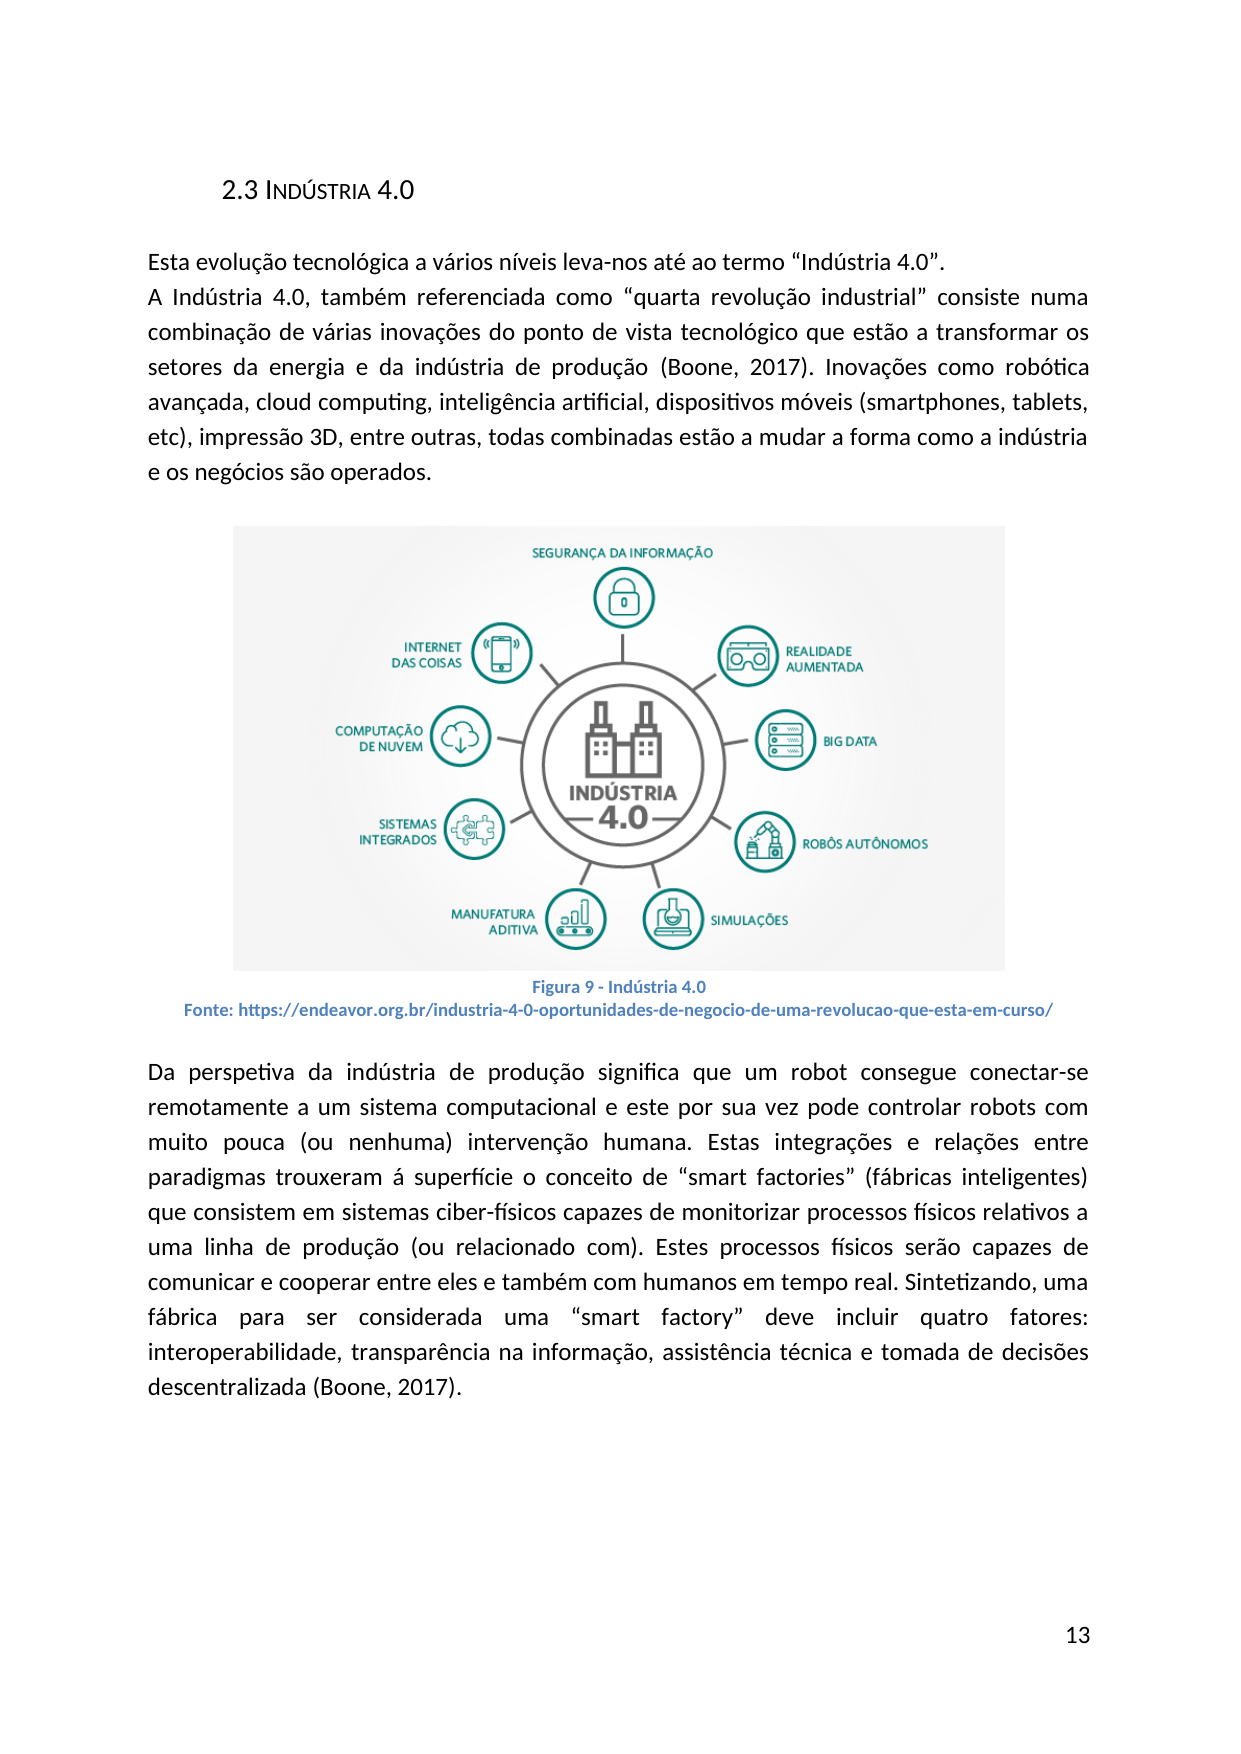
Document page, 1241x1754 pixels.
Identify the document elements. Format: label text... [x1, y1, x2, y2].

text Esta evolução tecnológica a vários níveis leva-nos até ao termo “Indústria 4.0”. [148, 246, 1090, 277]
picture [233, 526, 1005, 971]
text Da perspetiva da indústria de produção significa que um robot consegue conectar-se remotamente a um sistema computacional e este por sua vez pode controlar robots com muito pouca (ou nenhuma) intervenção humana. Estas integrações e relações entre paradigmas trouxeram á superfície o conceito de “smart factories” (fábricas inteligentes) que consistem em sistemas ciber-físicos capazes de monitorizar processos físicos relativos a uma linha de produção (ou relacionado com). Estes processos físicos serão capazes de comunicar e cooperar entre eles e também com humanos em tempo real. Sintetizando, uma fábrica para ser considerada uma “smart factory” deve incluir quatro fatores: interoperabilidade, transparência na informação, assistência técnica e tomada de decisões descentralizada (Boone, 2017). [148, 1056, 1090, 1401]
text Fonte: https://endeavor.org.br/industria-4-0-oportunidades-de-negocio-de-uma-revolucao-que-esta-em-curso/ [148, 998, 1090, 1021]
subtitle 2.3 Indústria 4.0 [148, 171, 1090, 206]
text A Indústria 4.0, também referenciada como “quarta revolução industrial” consiste numa combinação de várias inovações do ponto de vista tecnológico que estão a transformar os setores da energia e da indústria de produção (Boone, 2017). Inovações como robótica avançada, cloud computing, inteligência artificial, dispositivos móveis (smartphones, tablets, etc), impressão 3D, entre outras, todas combinadas estão a mudar a forma como a indústria e os negócios são operados. [148, 281, 1090, 487]
text Figura 9 - Indústria 4.0 [148, 975, 1090, 998]
